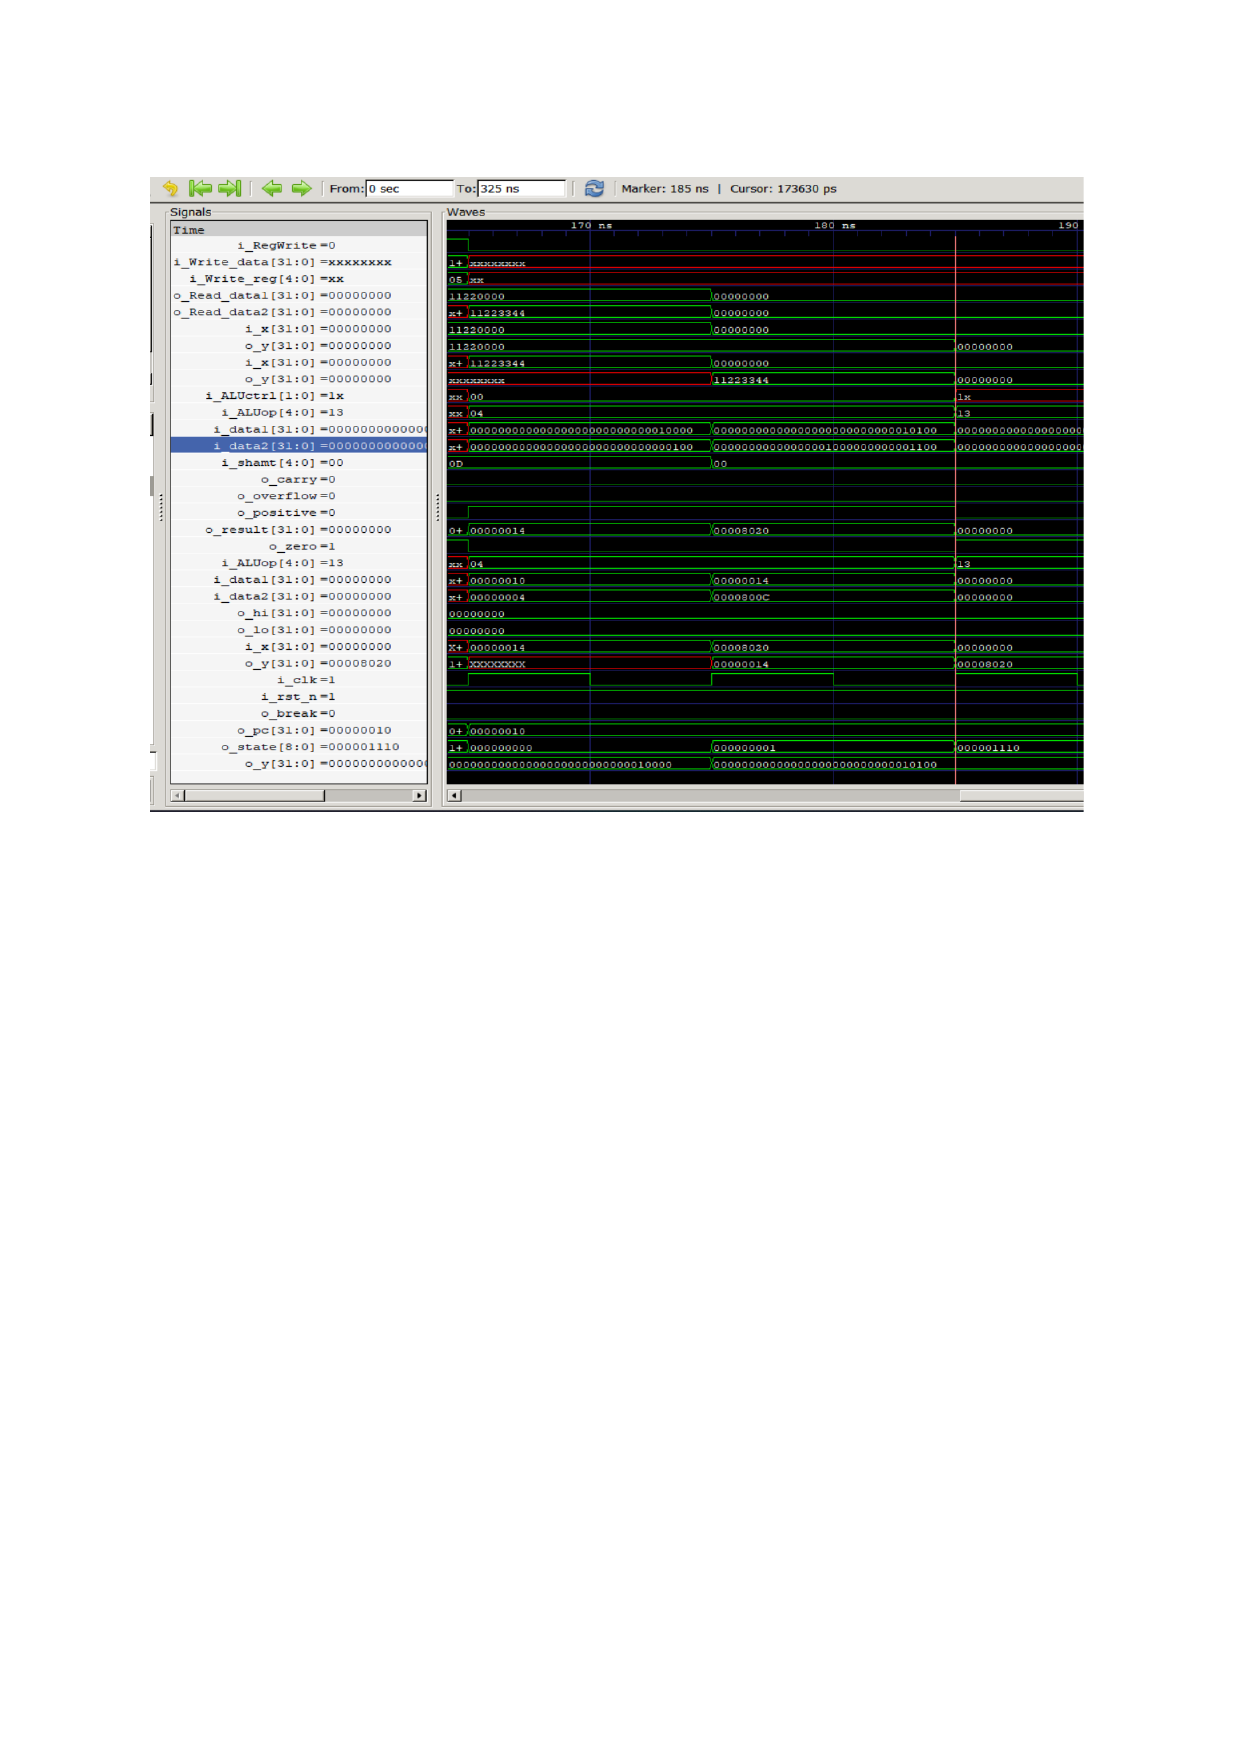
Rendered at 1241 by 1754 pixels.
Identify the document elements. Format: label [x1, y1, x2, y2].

picture [150, 177, 1084, 812]
